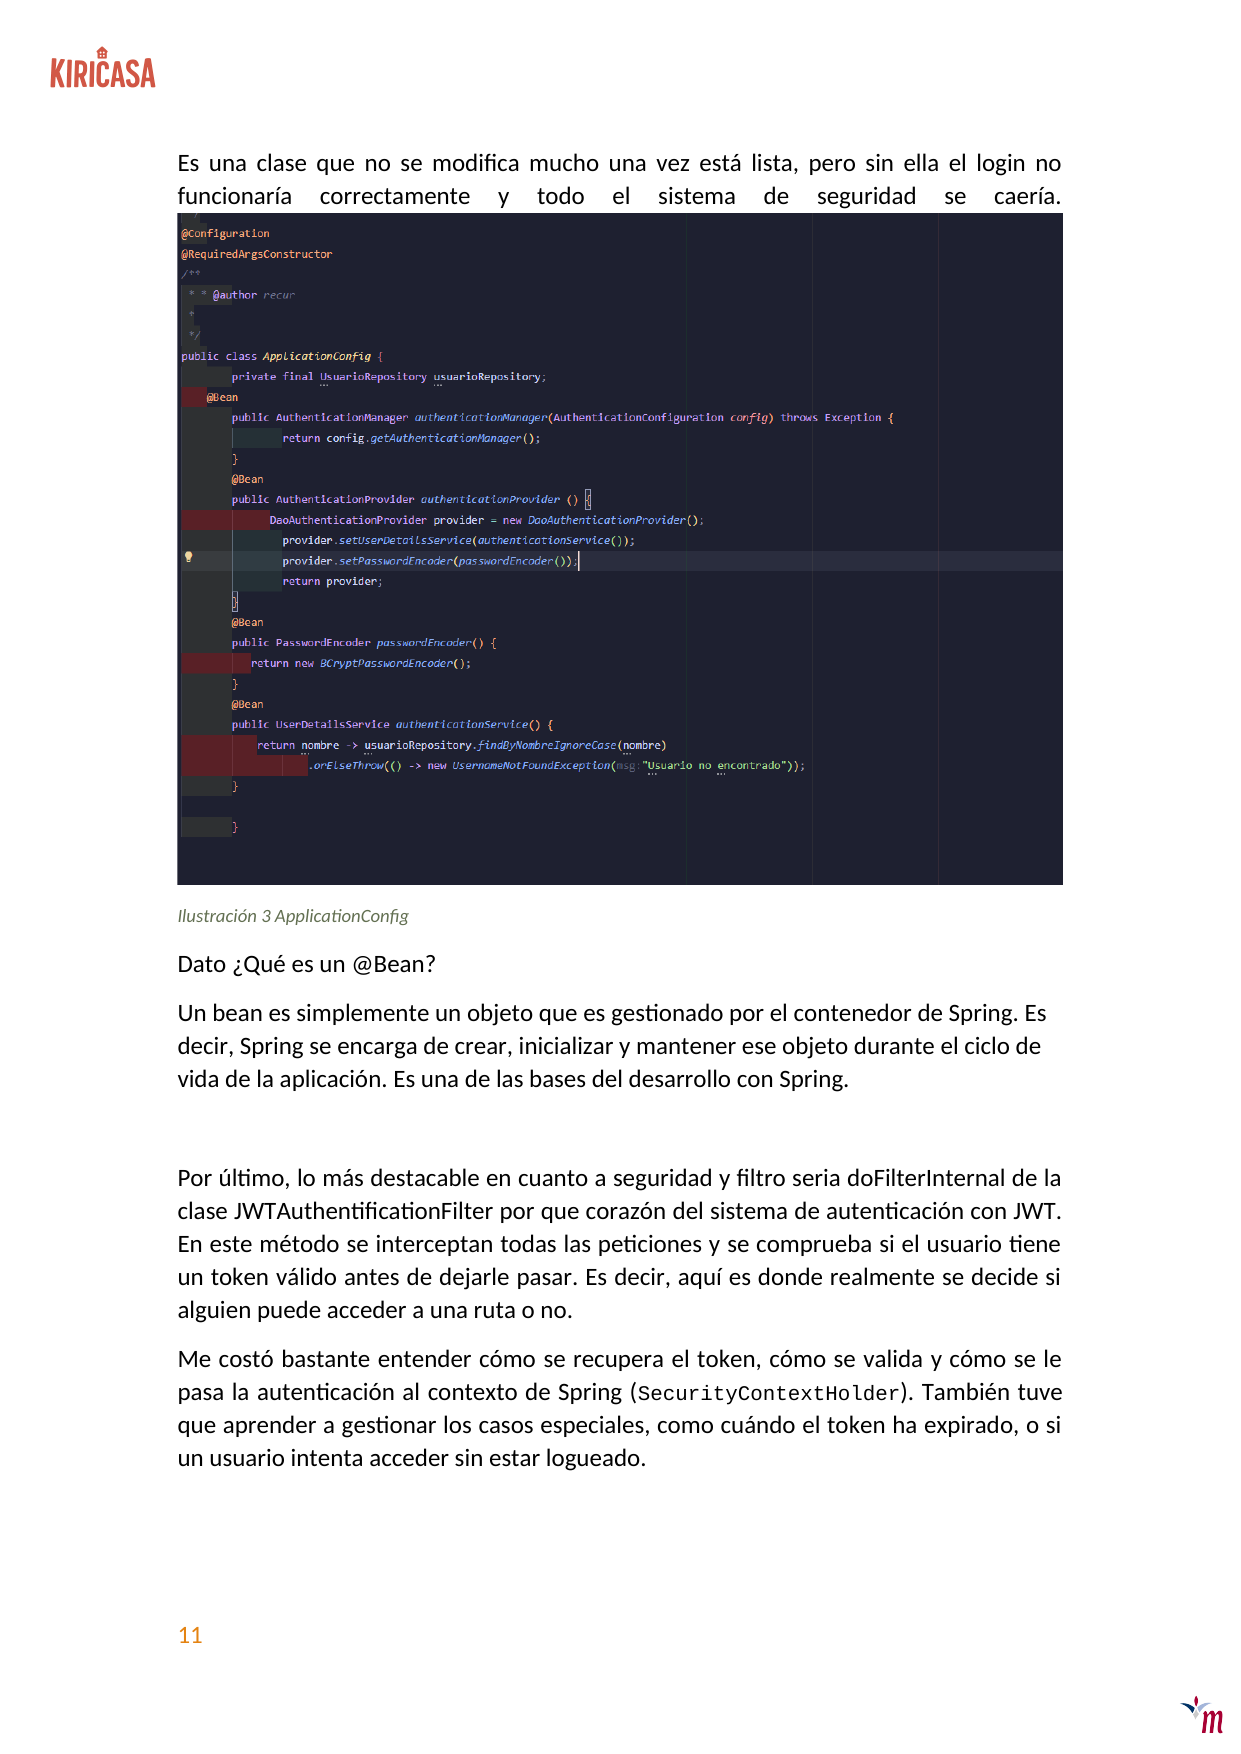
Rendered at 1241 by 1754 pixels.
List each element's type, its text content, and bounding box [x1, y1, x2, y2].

text Dato ¿Qué es un @Bean? [177, 948, 1063, 978]
picture [177, 213, 1063, 885]
text Es una clase que no se modifica mucho una vez está lista, pero sin ella el login no funcionaría correctamente y todo el sistema de seguridad se caería. [177, 148, 1063, 213]
picture [1168, 1684, 1241, 1751]
text Por último, lo más destacable en cuanto a seguridad y filtro seria doFilterInternal de la clase JWTAuthentificationFilter por que corazón del sistema de autenticación con JWT. En este método se interceptan todas las peticiones y se comprueba si el usuario tiene un token válido antes de dejarle pasar. Es decir, aquí es donde realmente se decide si alguien puede acceder a una ruta o no. [177, 1162, 1063, 1324]
text Un bean es simplemente un objeto que es gestionado por el contenedor de Spring. Es decir, Spring se encarga de crear, inicializar y mantener ese objeto durante el ciclo de vida de la aplicación. Es una de las bases del desarrollo con Spring. [177, 997, 1063, 1094]
picture [46, 40, 156, 94]
text Ilustración 3 ApplicationConfig [177, 904, 1063, 927]
text Me costó bastante entender cómo se recupera el token, cómo se valida y cómo se le pasa la autenticación al contexto de Spring (SecurityContextHolder). También tuve que aprender a gestionar los casos especiales, como cuándo el token ha expirado, o si un usuario intenta acceder sin estar logueado. [177, 1343, 1063, 1473]
